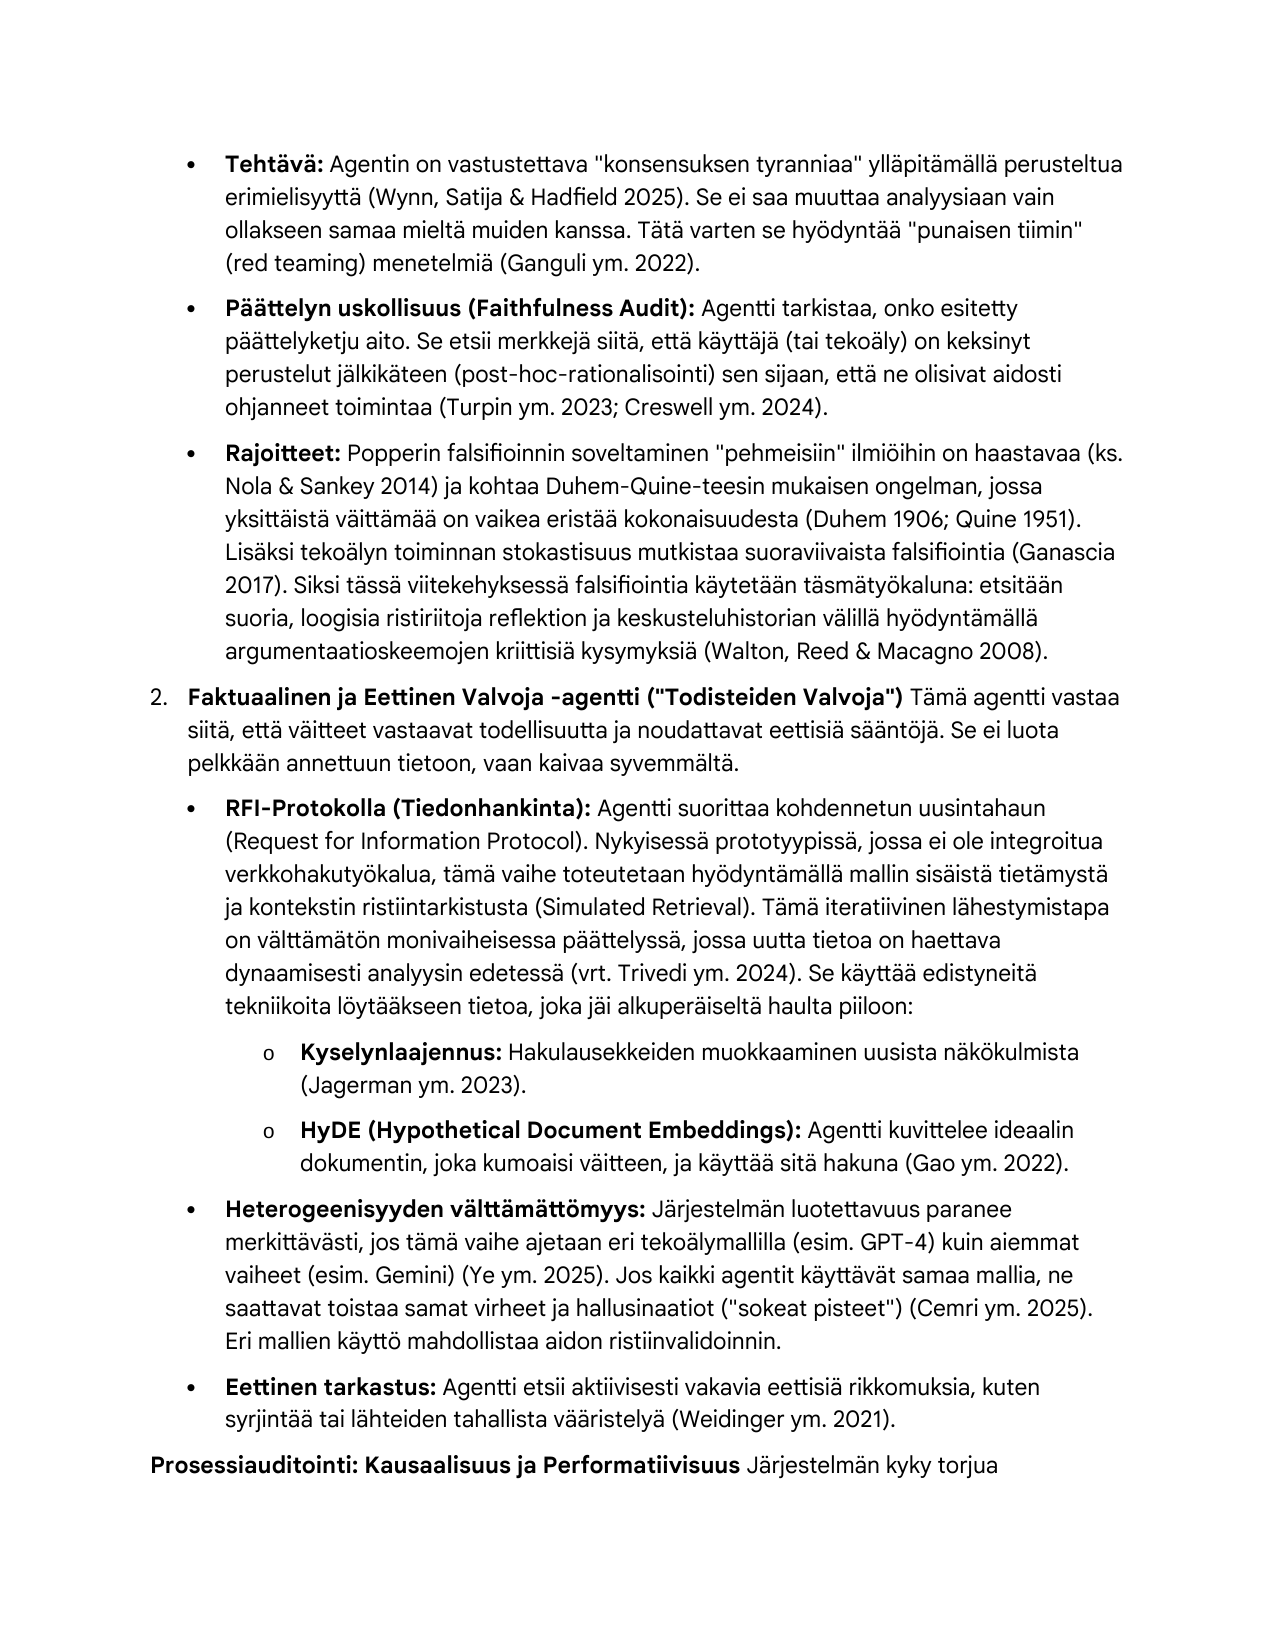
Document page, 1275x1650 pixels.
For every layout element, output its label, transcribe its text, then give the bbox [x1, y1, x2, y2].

list Tehtävä: Agentin on vastustettava "konsensuksen tyranniaa" ylläpitämällä perusteltua erimielisyyttä (Wynn, Satija & Hadfield 2025). Se ei saa muuttaa analyysiaan vain ollakseen samaa mieltä muiden kanssa. Tätä varten se hyödyntää "punaisen tiimin" (red teaming) menetelmiä (Ganguli ym. 2022). [187, 150, 1125, 278]
list Rajoitteet: Popperin falsifioinnin soveltaminen "pehmeisiin" ilmiöihin on haastavaa (ks. Nola & Sankey 2014) ja kohtaa Duhem-Quine-teesin mukaisen ongelman, jossa yksittäistä väittämää on vaikea eristää kokonaisuudesta (Duhem 1906; Quine 1951). Lisäksi tekoälyn toiminnan stokastisuus mutkistaa suoraviivaista falsifiointia (Ganascia 2017). Siksi tässä viitekehyksessä falsifiointia käytetään täsmätyökaluna: etsitään suoria, loogisia ristiriitoja reflektion ja keskusteluhistorian välillä hyödyntämällä argumentaatioskeemojen kriittisiä kysymyksiä (Walton, Reed & Macagno 2008). [187, 439, 1125, 666]
list Päättelyn uskollisuus (Faithfulness Audit): Agentti tarkistaa, onko esitetty päättelyketju aito. Se etsii merkkejä siitä, että käyttäjä (tai tekoäly) on keksinyt perustelut jälkikäteen (post-hoc-rationalisointi) sen sijaan, että ne olisivat aidosti ohjanneet toimintaa (Turpin ym. 2023; Creswell ym. 2024). [187, 294, 1125, 422]
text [150, 1451, 1125, 1480]
list Faktuaalinen ja Eettinen Valvoja -agentti ("Todisteiden Valvoja") Tämä agentti vastaa siitä, että väitteet vastaavat todellisuutta ja noudattavat eettisiä sääntöjä. Se ei luota pelkkään annettuun tietoon, vaan kaivaa syvemmältä. [150, 683, 1125, 778]
list Kyselynlaajennus: Hakulausekkeiden muokkaaminen uusista näkökulmista (Jagerman ym. 2023). [262, 1038, 1125, 1100]
list Eettinen tarkastus: Agentti etsii aktiivisesti vakavia eettisiä rikkomuksia, kuten syrjintää tai lähteiden tahallista vääristelyä (Weidinger ym. 2021). [187, 1373, 1125, 1434]
list Heterogeenisyyden välttämättömyys: Järjestelmän luotettavuus paranee merkittävästi, jos tämä vaihe ajetaan eri tekoälymallilla (esim. GPT-4) kuin aiemmat vaiheet (esim. Gemini) (Ye ym. 2025). Jos kaikki agentit käyttävät samaa mallia, ne saattavat toistaa samat virheet ja hallusinaatiot ("sokeat pisteet") (Cemri ym. 2025). Eri mallien käyttö mahdollistaa aidon ristiinvalidoinnin. [187, 1195, 1125, 1356]
list RFI-Protokolla (Tiedonhankinta): Agentti suorittaa kohdennetun uusintahaun (Request for Information Protocol). Nykyisessä prototyypissä, jossa ei ole integroitua verkkohakutyökalua, tämä vaihe toteutetaan hyödyntämällä mallin sisäistä tietämystä ja kontekstin ristiintarkistusta (Simulated Retrieval). Tämä iteratiivinen lähestymistapa on välttämätön monivaiheisessa päättelyssä, jossa uutta tietoa on haettava dynaamisesti analyysin edetessä (vrt. Trivedi ym. 2024). Se käyttää edistyneitä tekniikoita löytääkseen tietoa, joka jäi alkuperäiseltä haulta piiloon: [187, 794, 1125, 1021]
list HyDE (Hypothetical Document Embeddings): Agentti kuvittelee ideaalin dokumentin, joka kumoaisi väitteen, ja käyttää sitä hakuna (Gao ym. 2022). [262, 1117, 1125, 1178]
